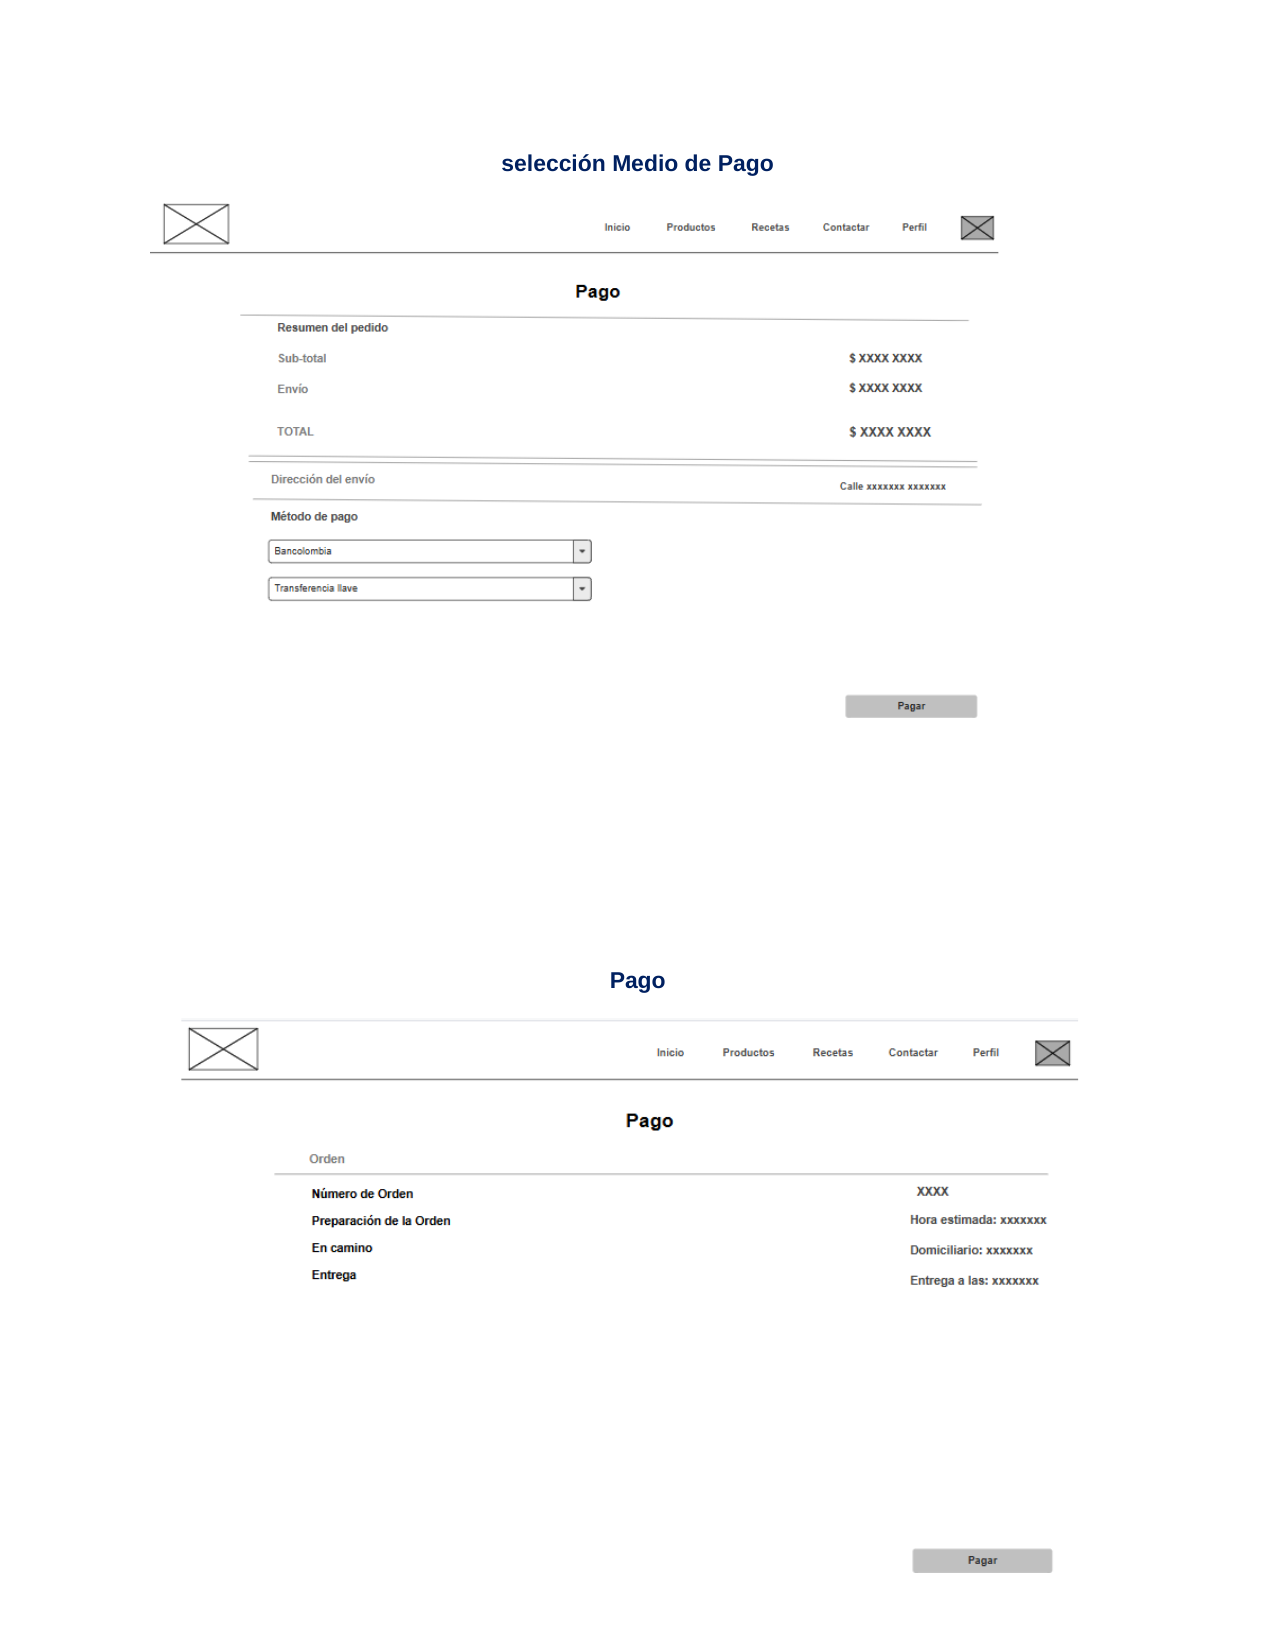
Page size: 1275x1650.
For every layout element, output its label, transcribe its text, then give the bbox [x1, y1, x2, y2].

text Pago [150, 967, 1125, 993]
picture [181, 1018, 1079, 1573]
picture [150, 200, 999, 720]
text selección Medio de Pago [150, 150, 1125, 176]
